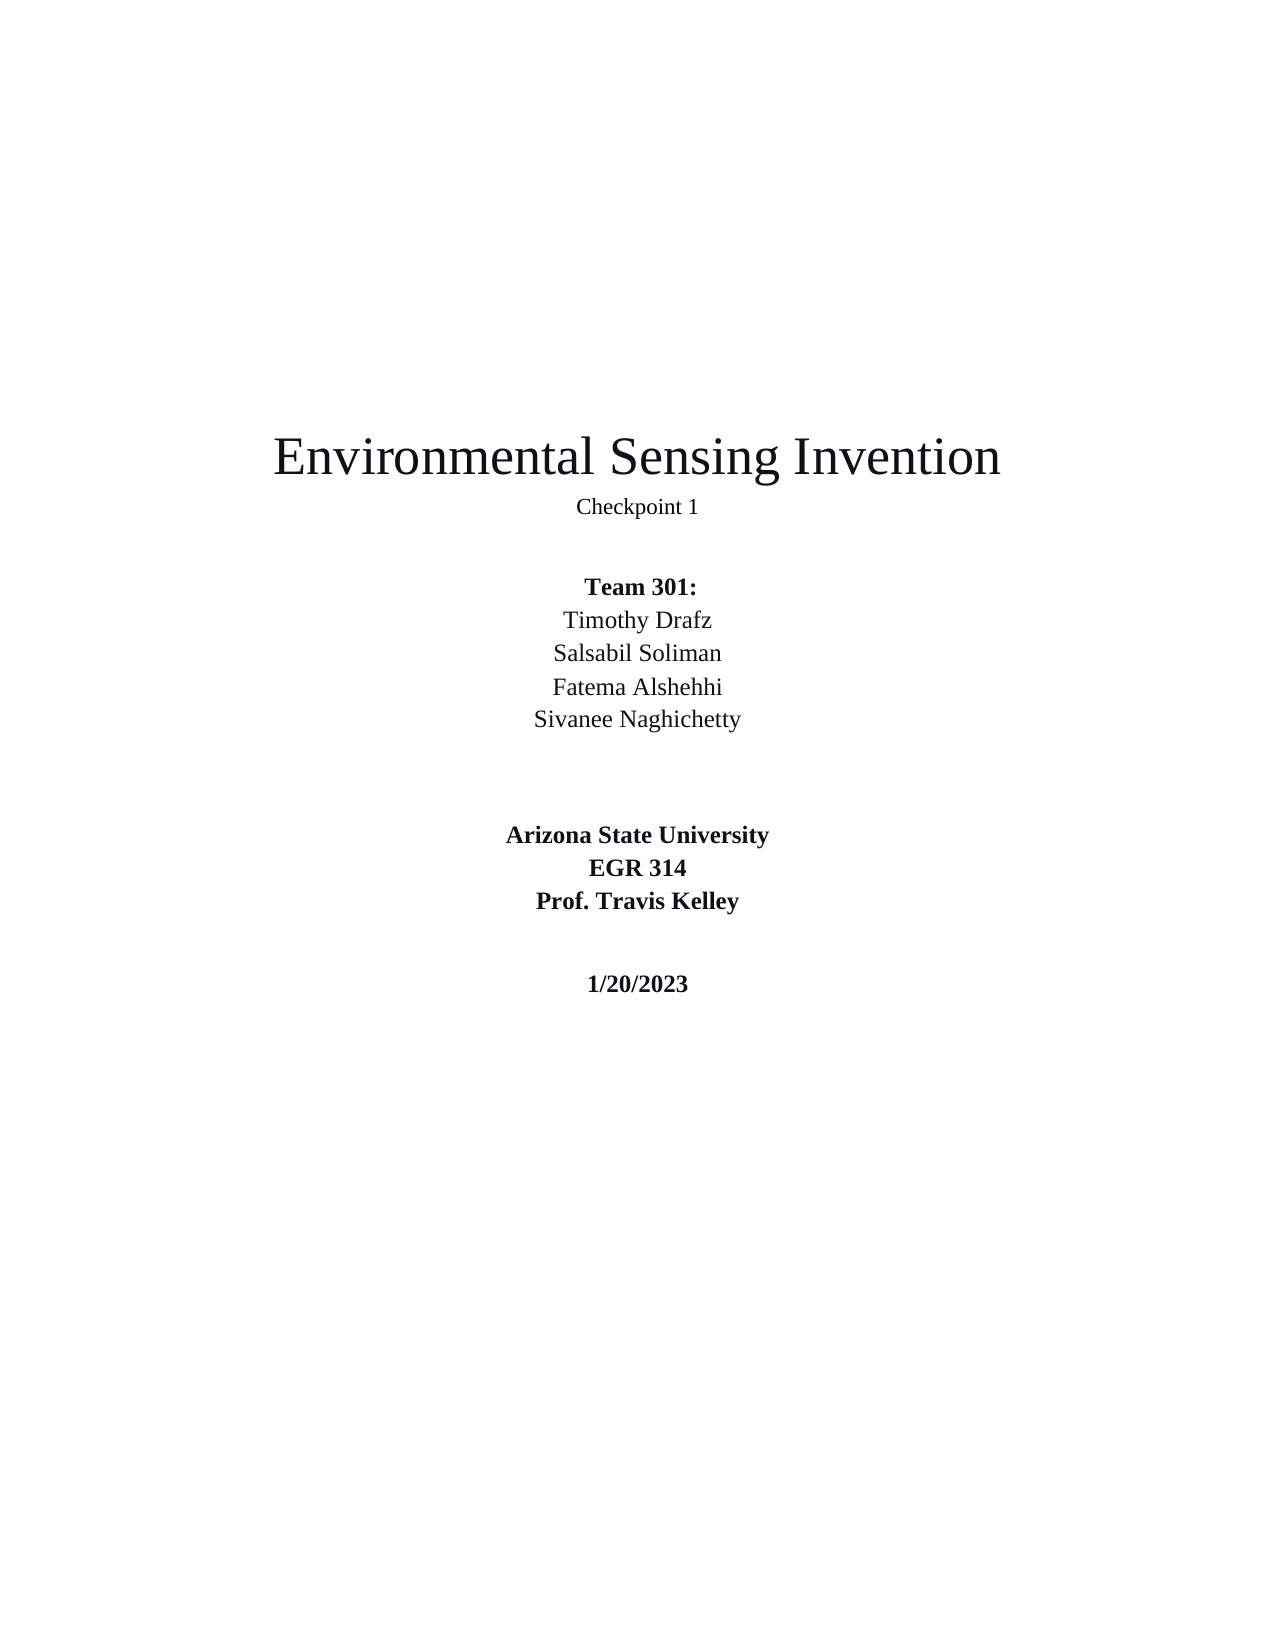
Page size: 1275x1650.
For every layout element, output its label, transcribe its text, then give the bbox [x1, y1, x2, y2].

title Environmental Sensing Invention [150, 424, 1125, 486]
text Checkpoint 1 [150, 493, 1125, 519]
text Sivanee Naghichetty [150, 704, 1125, 733]
text Salsabil Soliman [150, 638, 1125, 667]
text Prof. Travis Kelley [150, 886, 1125, 915]
text Fatema Alshehhi [150, 672, 1125, 700]
text Timothy Drafz [150, 606, 1125, 634]
text 1/20/2023 [150, 969, 1125, 998]
text Arizona State University [150, 820, 1125, 849]
text Team 301: [150, 572, 1125, 601]
text EGR 314 [150, 853, 1125, 882]
